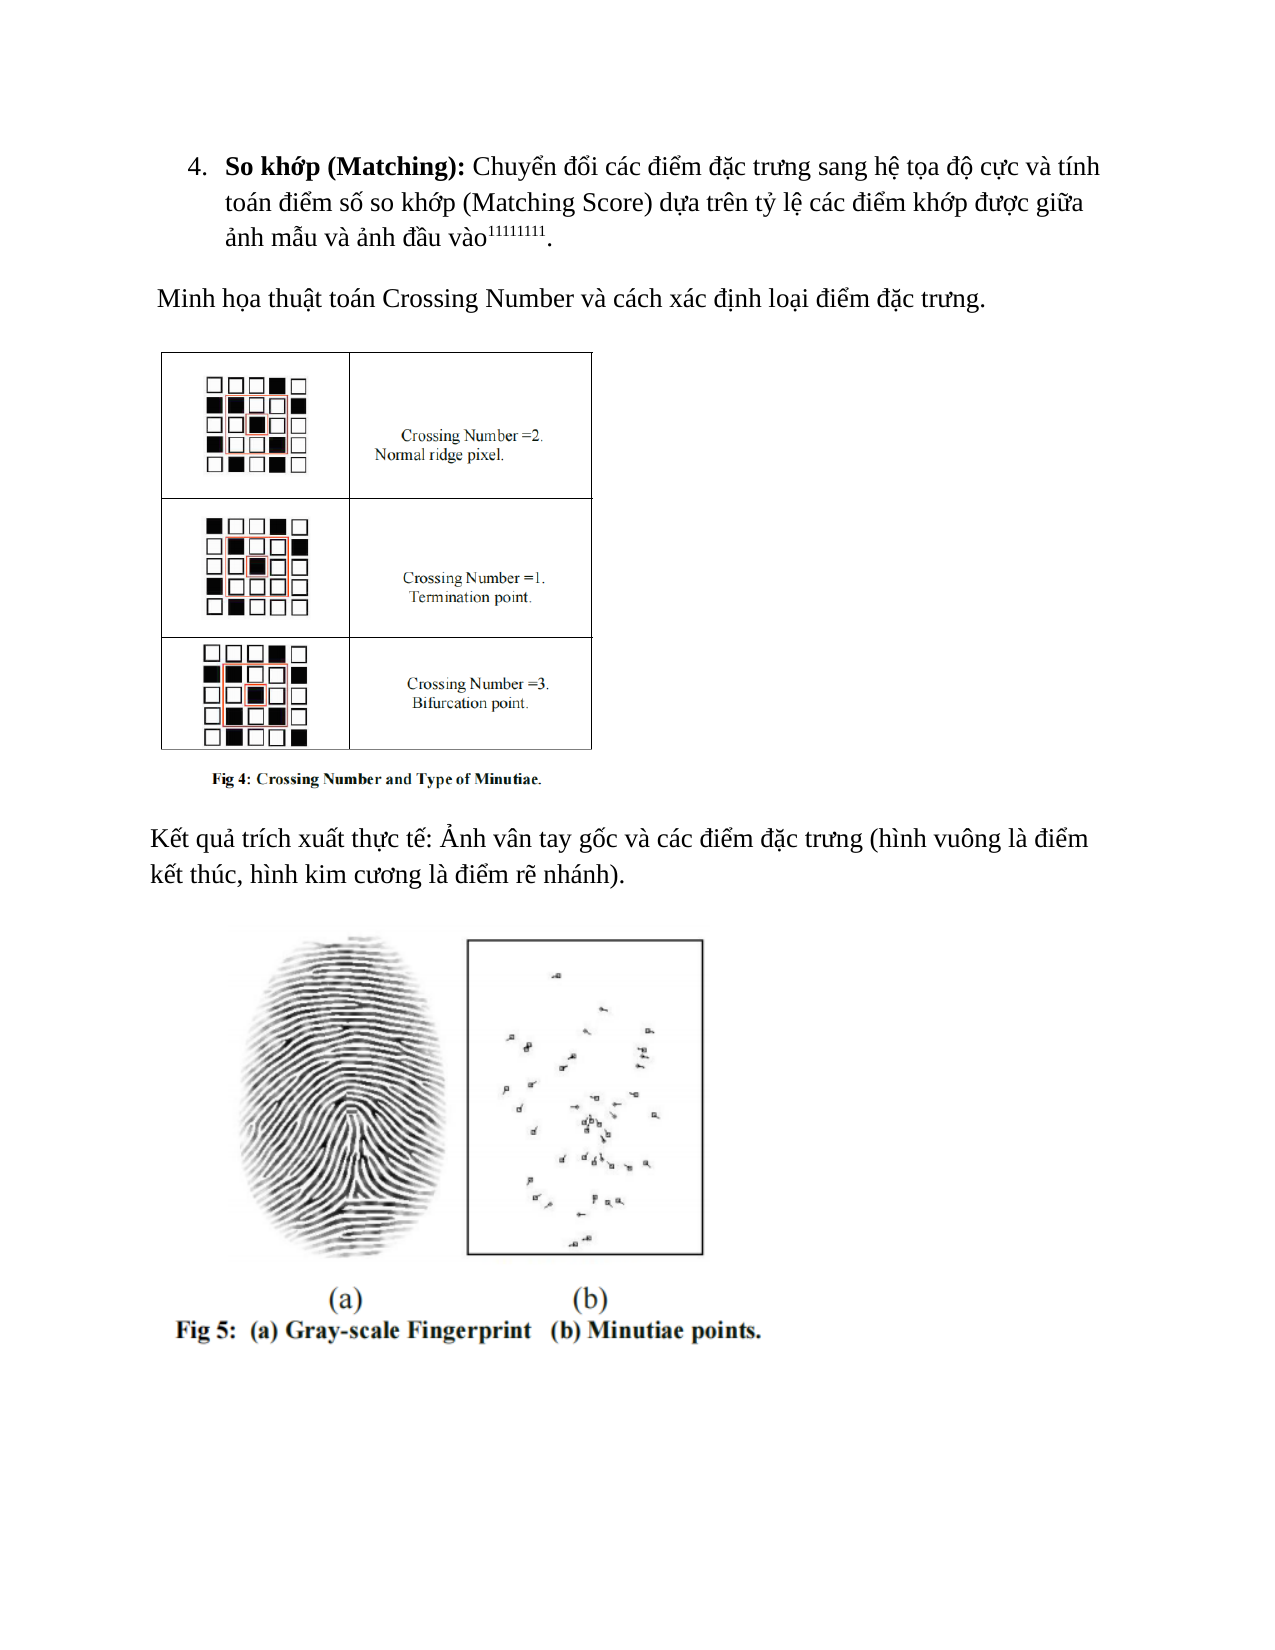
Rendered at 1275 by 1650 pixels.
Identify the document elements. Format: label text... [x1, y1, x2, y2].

picture [150, 918, 772, 1357]
picture [150, 342, 622, 793]
list So khớp (Matching): Chuyển đổi các điểm đặc trưng sang hệ tọa độ cực và tính toán điểm số so khớp (Matching Score) dựa trên tỷ lệ các điểm khớp được giữa ảnh mẫu và ảnh đầu vào11111111. [187, 150, 1125, 253]
text Minh họa thuật toán Crossing Number và cách xác định loại điểm đặc trưng. [150, 282, 1125, 313]
text Kết quả trích xuất thực tế: Ảnh vân tay gốc và các điểm đặc trưng (hình vuông là điểm kết thúc, hình kim cương là điểm rẽ nhánh). [150, 822, 1125, 889]
